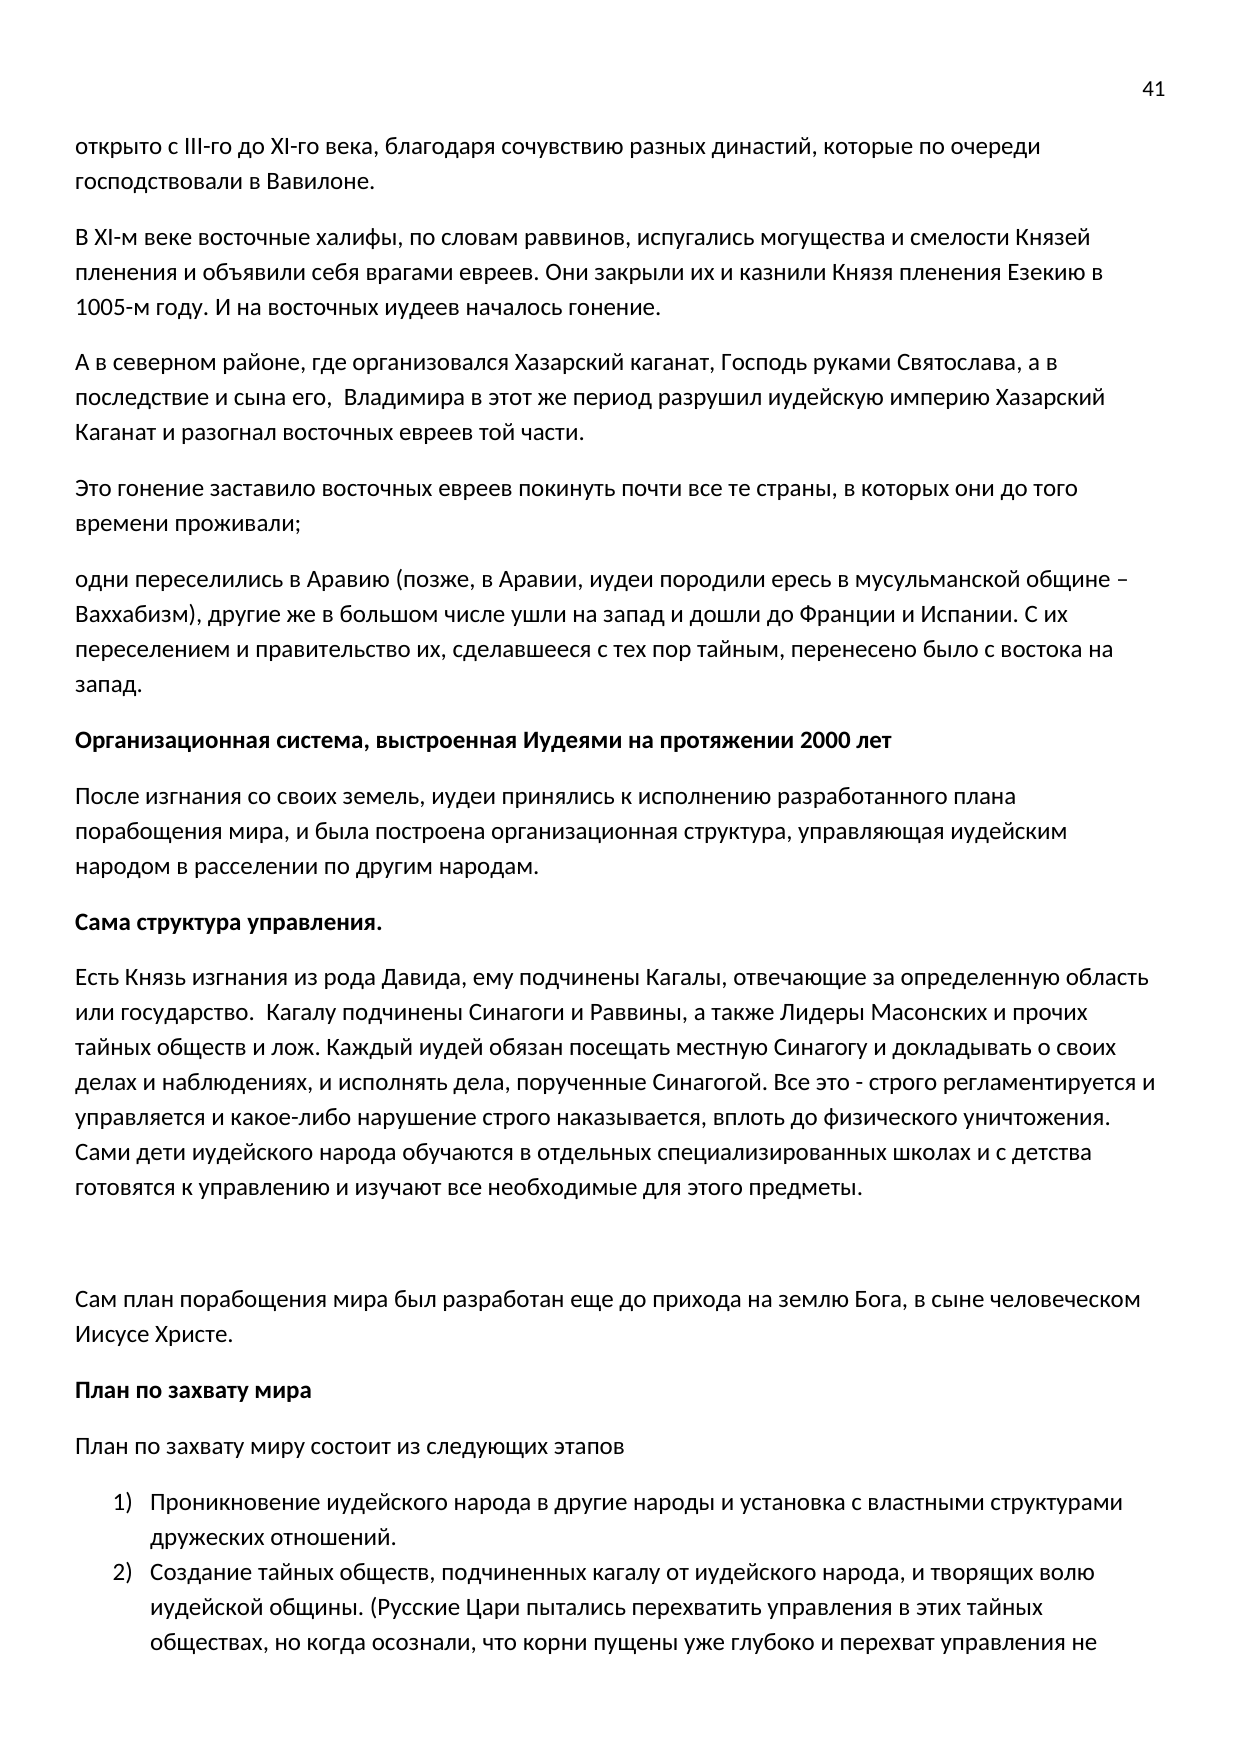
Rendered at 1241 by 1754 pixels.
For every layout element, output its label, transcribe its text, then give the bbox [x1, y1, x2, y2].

text План по захвату миру состоит из следующих этапов [75, 1430, 1165, 1460]
text Сам план порабощения мира был разработан еще до прихода на землю Бога, в сыне человеческом Иисусе Христе. [75, 1283, 1165, 1349]
text А в северном районе, где организовался Хазарский каганат, Господь руками Святослава, а в последствие и сына его, Владимира в этот же период разрушил иудейскую империю Хазарский Каганат и разогнал восточных евреев той части. [75, 346, 1165, 447]
text Это гонение заставило восточных евреев покинуть почти все те страны, в которых они до того времени проживали; [75, 472, 1165, 538]
text Сама структура управления. [75, 906, 1165, 936]
text одни переселились в Аравию (позже, в Аравии, иудеи породили ересь в мусульманской общине – Ваххабизм), другие же в большом числе ушли на запад и дошли до Франции и Испании. С их переселением и правительство их, сделавшееся с тех пор тайным, перенесено было с востока на запад. [75, 563, 1165, 699]
text В XI-м веке восточные халифы, по словам раввинов, испугались могущества и смелости Князей пленения и объявили себя врагами евреев. Они закрыли их и казнили Князя пленения Езекию в 1005-м году. И на восточных иудеев началось гонение. [75, 221, 1165, 321]
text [75, 130, 1165, 195]
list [112, 1556, 1165, 1656]
text Есть Князь изгнания из рода Давида, ему подчинены Кагалы, отвечающие за определенную область или государство. Кагалу подчинены Синагоги и Раввины, а также Лидеры Масонских и прочих тайных обществ и лож. Каждый иудей обязан посещать местную Синагогу и докладывать о своих делах и наблюдениях, и исполнять дела, порученные Синагогой. Все это - строго регламентируется и управляется и какое-либо нарушение строго наказывается, вплоть до физического уничтожения. Сами дети иудейского народа обучаются в отдельных специализированных школах и с детства готовятся к управлению и изучают все необходимые для этого предметы. [75, 961, 1165, 1202]
text План по захвату мира [75, 1374, 1165, 1404]
text Организационная система, выстроенная Иудеями на протяжении 2000 лет [75, 724, 1165, 754]
list Проникновение иудейского народа в другие народы и установка с властными структурами дружеских отношений. [112, 1486, 1165, 1551]
text После изгнания со своих земель, иудеи принялись к исполнению разработанного плана порабощения мира, и была построена организационная структура, управляющая иудейским народом в расселении по другим народам. [75, 780, 1165, 880]
